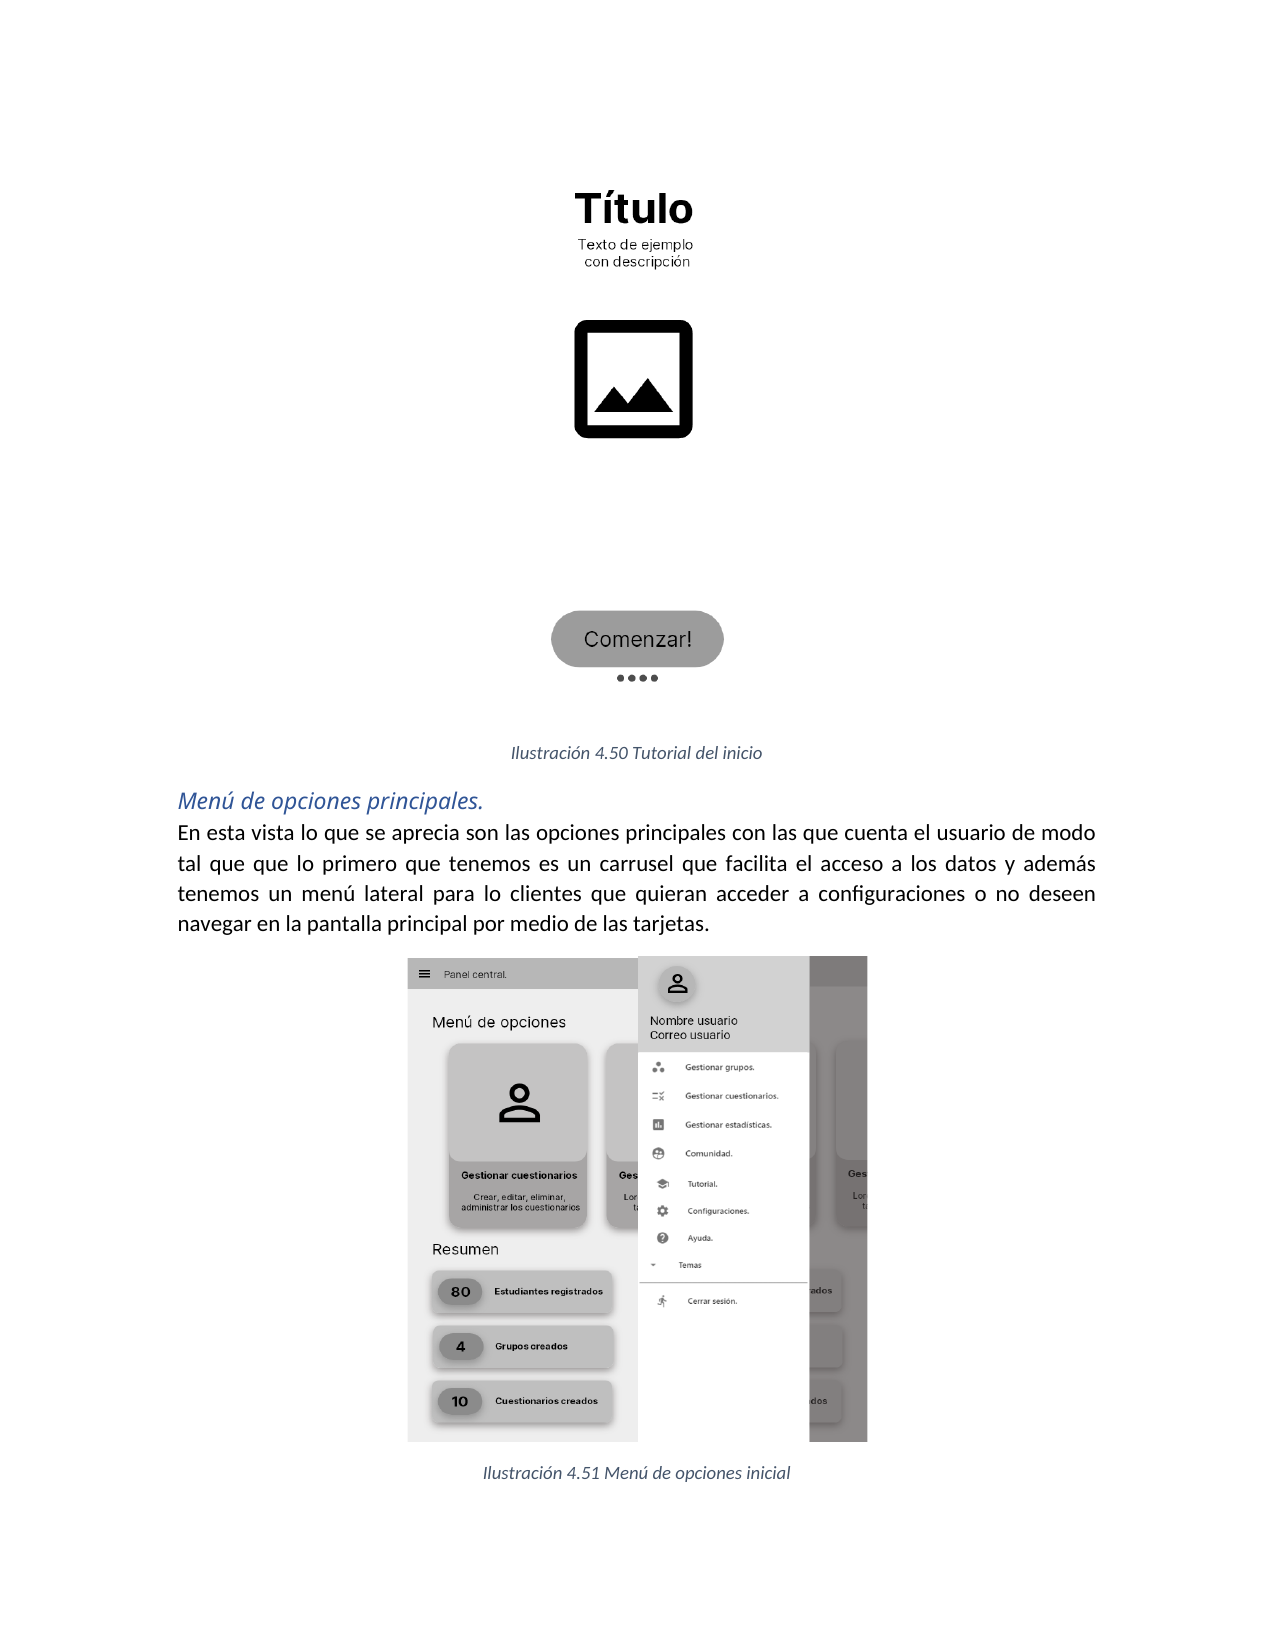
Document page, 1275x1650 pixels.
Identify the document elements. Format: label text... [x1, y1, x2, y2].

text En esta vista lo que se aprecia son las opciones principales con las que cuenta el usuario de modo tal que que lo primero que tenemos es un carrusel que facilita el acceso a los datos y además tenemos un menú lateral para lo clientes que quieran acceder a configuraciones o no deseen navegar en la pantalla principal por medio de las tarjetas. [177, 818, 1098, 937]
subtitle Menú de opciones principales. [177, 785, 1098, 816]
picture [505, 147, 770, 723]
picture [407, 956, 868, 1442]
